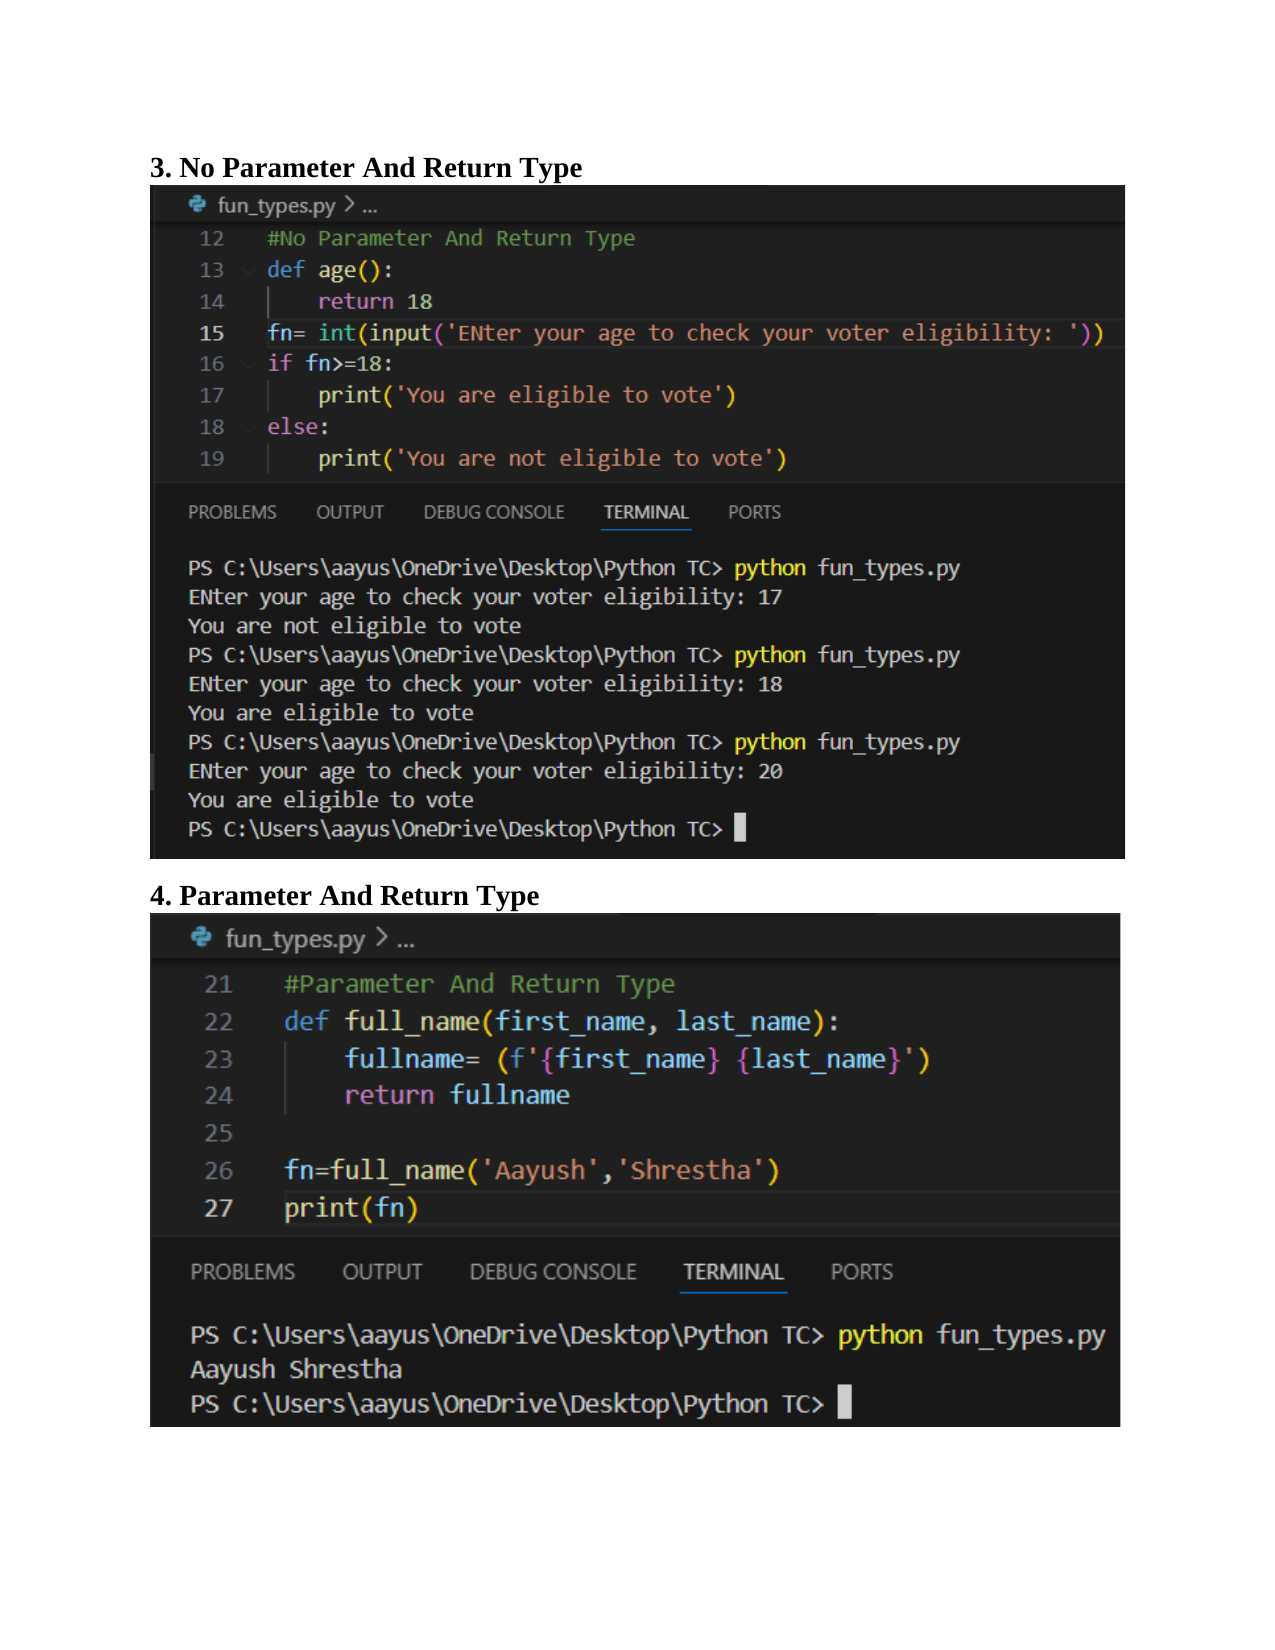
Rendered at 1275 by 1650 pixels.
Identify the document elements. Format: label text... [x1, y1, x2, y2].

text 3. No Parameter And Return Type [150, 150, 1125, 185]
picture [150, 913, 1121, 1427]
picture [150, 185, 1125, 859]
